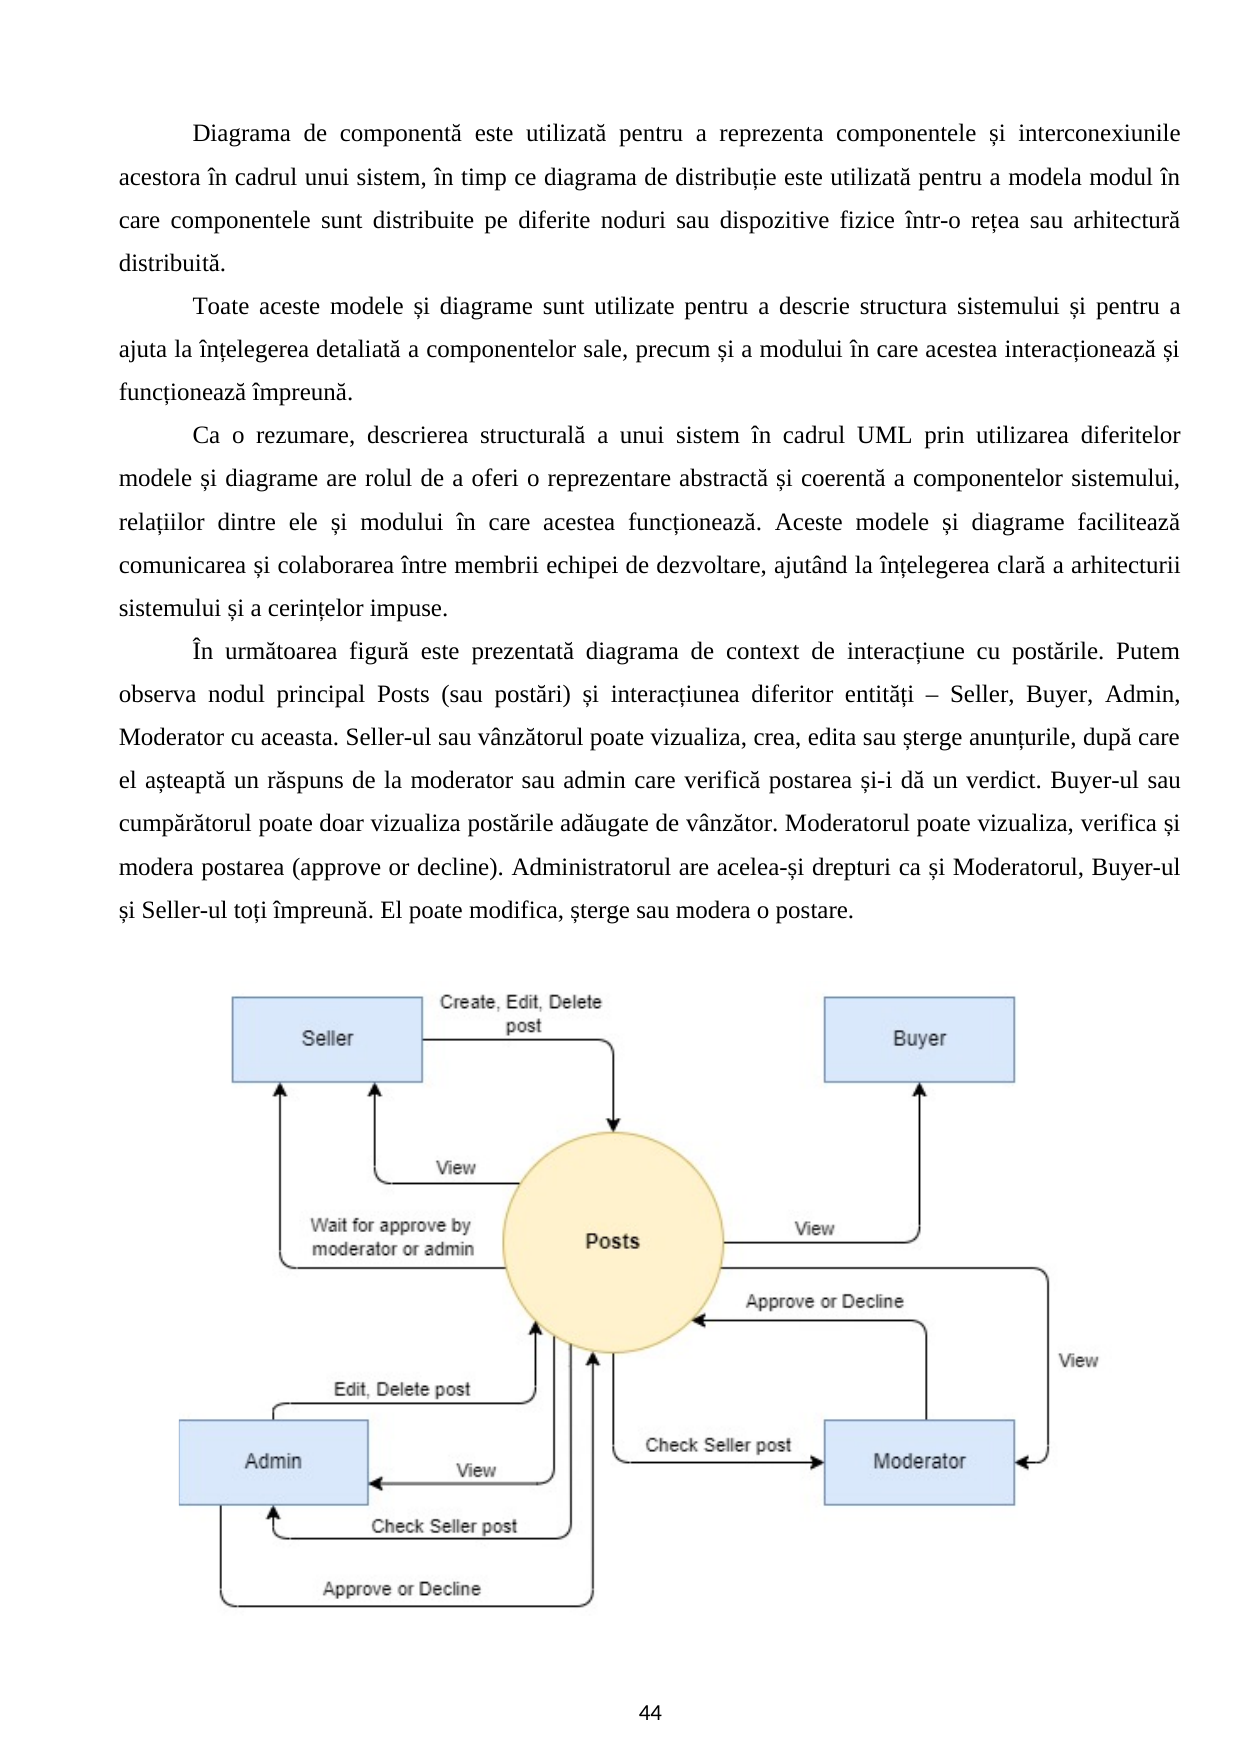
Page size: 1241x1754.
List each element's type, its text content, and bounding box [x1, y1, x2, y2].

text Toate aceste modele și diagrame sunt utilizate pentru a descrie structura sistemului și pentru a ajuta la înțelegerea detaliată a componentelor sale, precum și a modului în care acestea interacționează și funcționează împreună. [118, 291, 1182, 406]
text În următoarea figură este prezentată diagrama de context de interacțiune cu postările. Putem observa nodul principal Posts (sau postări) și interacțiunea diferitor entități – Seller, Buyer, Admin, Moderator cu aceasta. Seller-ul sau vânzătorul poate vizualiza, crea, edita sau șterge anunțurile, după care el așteaptă un răspuns de la moderator sau admin care verifică postarea și-i dă un verdict. Buyer-ul sau cumpărătorul poate doar vizualiza postările adăugate de vânzător. Moderatorul poate vizualiza, verifica și modera postarea (approve or decline). Administratorul are acelea-și drepturi ca și Moderatorul, Buyer-ul și Seller-ul toți împreună. El poate modifica, șterge sau modera o postare. [118, 636, 1182, 923]
text Diagrama de componentă este utilizată pentru a reprezenta componentele și interconexiunile acestora în cadrul unui sistem, în timp ce diagrama de distribuție este utilizată pentru a modela modul în care componentele sunt distribuite pe diferite noduri sau dispozitive fizice într-o rețea sau arhitectură distribuită. [118, 118, 1182, 277]
picture [178, 981, 1122, 1621]
text Ca o rezumare, descrierea structurală a unui sistem în cadrul UML prin utilizarea diferitelor modele și diagrame are rolul de a oferi o reprezentare abstractă și coerentă a componentelor sistemului, relațiilor dintre ele și modului în care acestea funcționează. Aceste modele și diagrame facilitează comunicarea și colaborarea între membrii echipei de dezvoltare, ajutând la înțelegerea clară a arhitecturii sistemului și a cerințelor impuse. [118, 420, 1182, 622]
